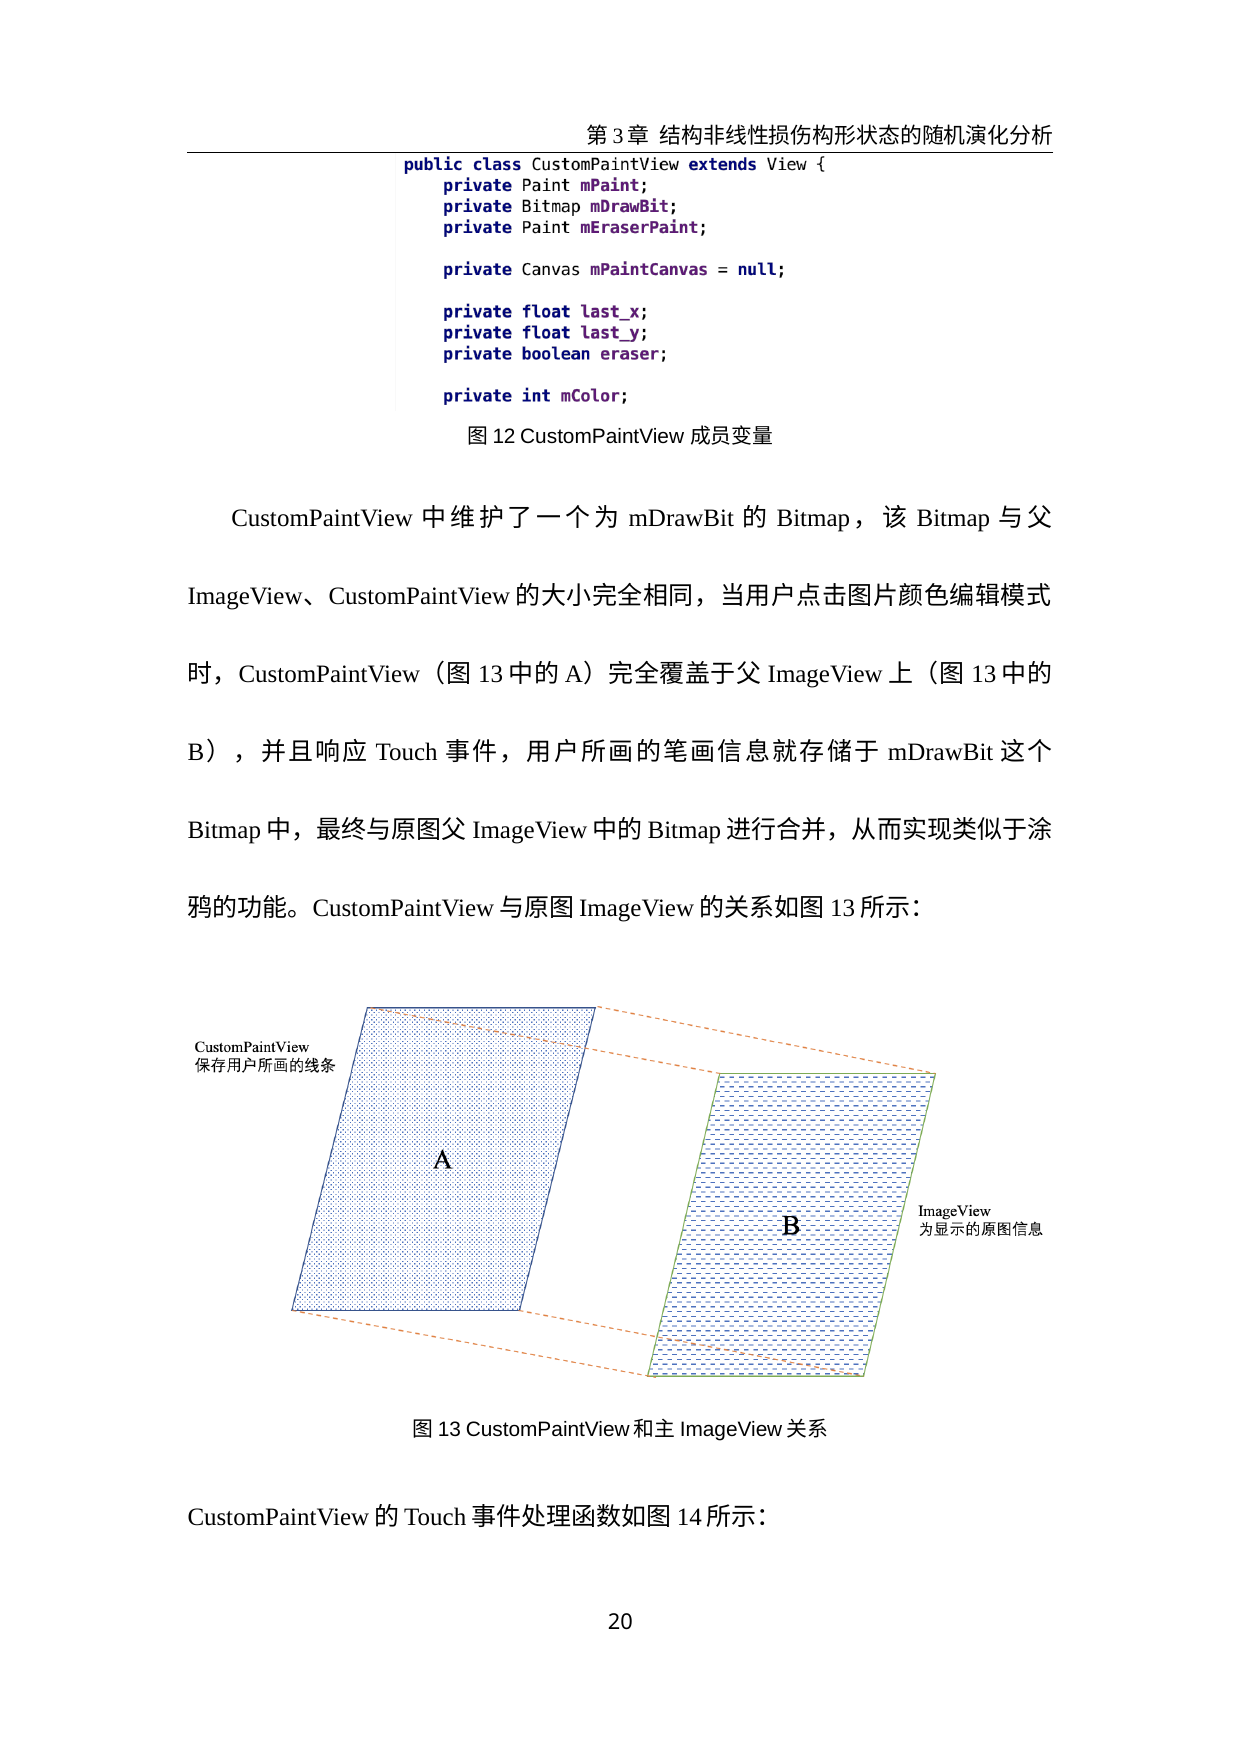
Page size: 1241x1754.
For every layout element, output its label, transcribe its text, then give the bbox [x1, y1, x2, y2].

picture [395, 153, 845, 411]
text CustomPaintView的Touch事件处理函数如图 14所示： [187, 1482, 1053, 1547]
text 图12 CustomPaintView 成员变量 [187, 418, 1053, 451]
text CustomPaintView中维护了一个为mDrawBit的Bitmap，该Bitmap与父ImageView、CustomPaintView的大小完全相同，当用户点击图片颜色编辑模式时，CustomPaintView（图 13中的A）完全覆盖于父ImageView上（图 13中的B），并且响应Touch事件，用户所画的笔画信息就存储于mDrawBit这个Bitmap中，最终与原图父ImageView中的Bitmap进行合并，从而实现类似于涂鸦的功能。CustomPaintView与原图ImageView的关系如图 13所示： [187, 483, 1053, 938]
text 图 13 CustomPaintView和主ImageView关系 [187, 1411, 1053, 1443]
picture [187, 983, 1053, 1398]
